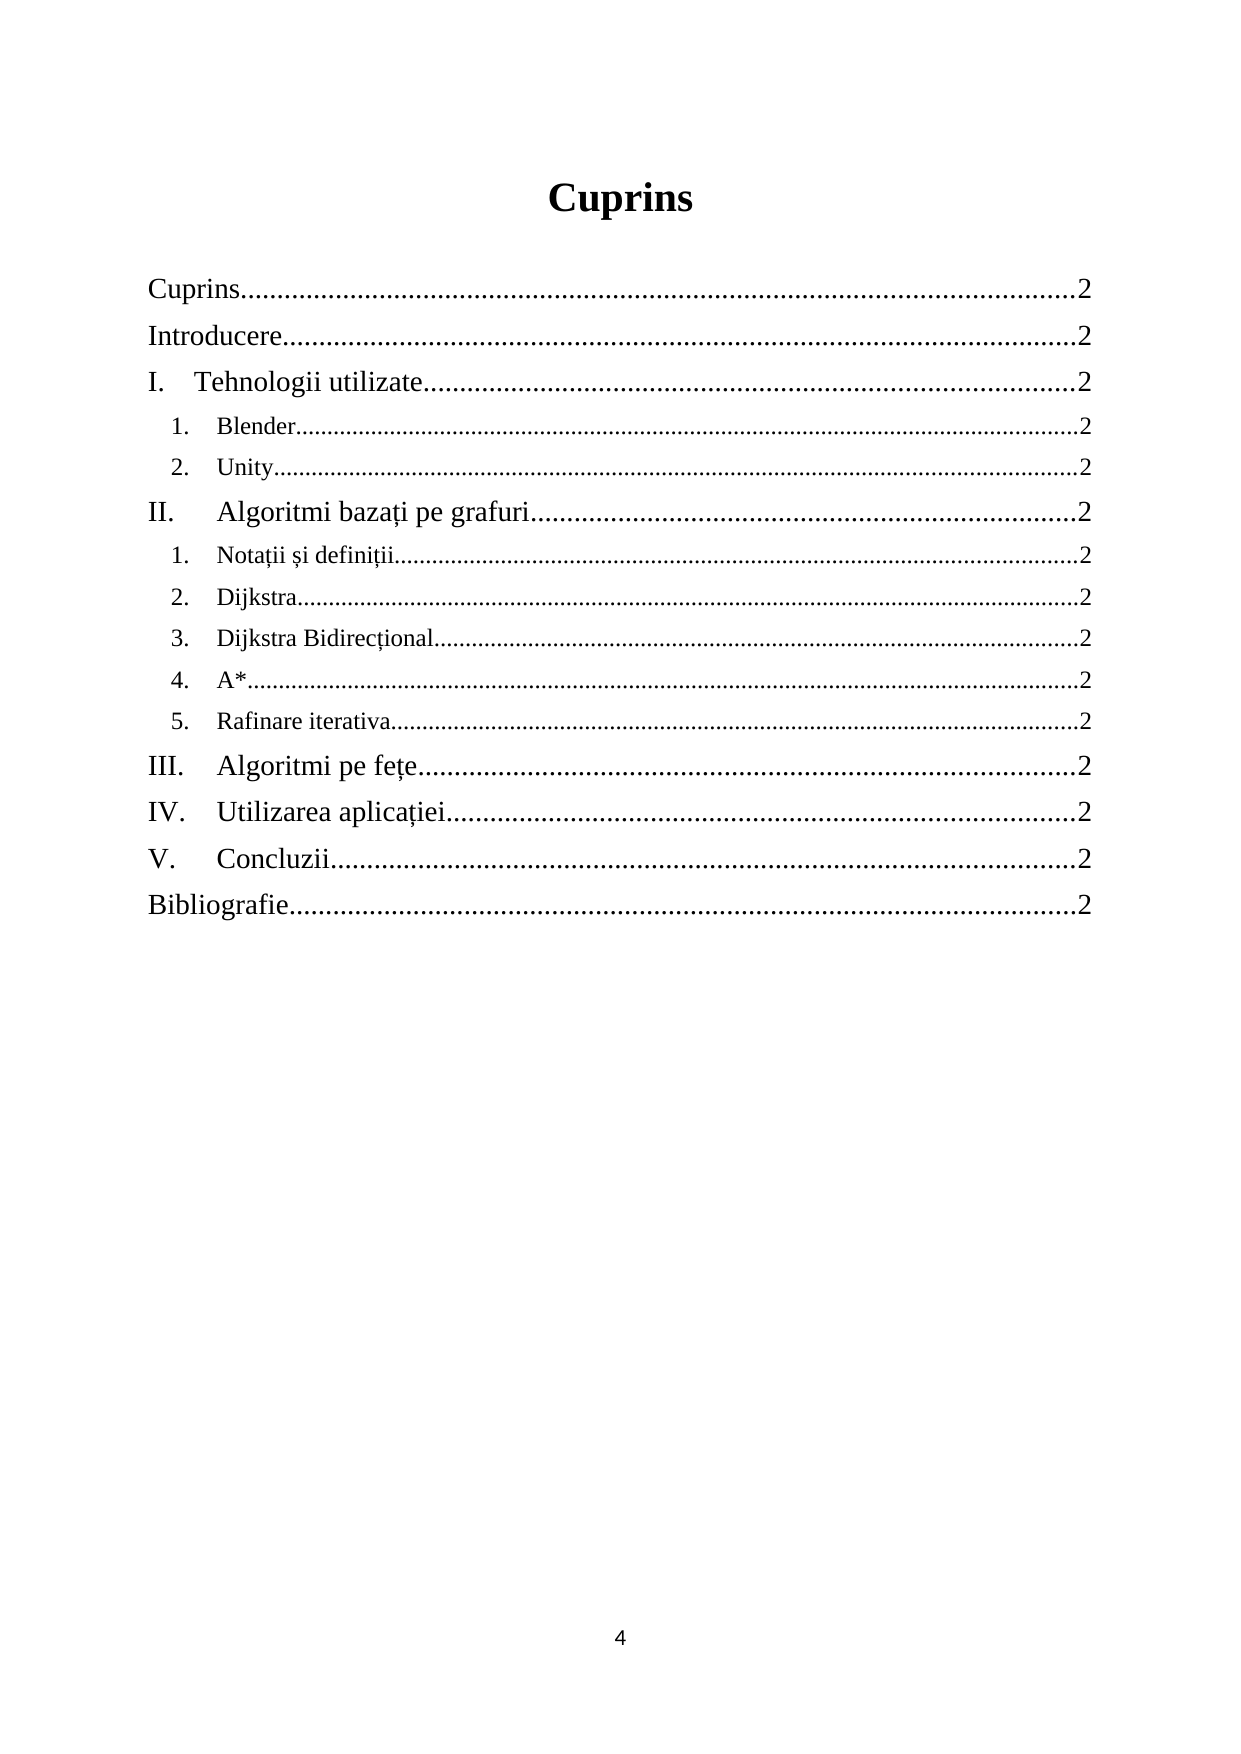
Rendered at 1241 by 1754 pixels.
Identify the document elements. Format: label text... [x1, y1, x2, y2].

text 3. Dijkstra Bidirecțional 2 [171, 623, 1092, 652]
text 2. Unity 2 [171, 452, 1092, 481]
text 2. Dijkstra 2 [171, 582, 1092, 611]
text Bibliografie 2 [148, 887, 1092, 921]
text II. Algoritmi bazați pe grafuri 2 [148, 494, 1092, 527]
text III. Algoritmi pe fețe 2 [148, 748, 1092, 781]
text 5. Rafinare iterativa 2 [171, 706, 1092, 735]
subtitle Cuprins [148, 173, 1092, 221]
text I. Tehnologii utilizate 2 [148, 364, 1092, 398]
text V. Concluzii 2 [148, 841, 1092, 874]
text 4. A* 2 [171, 665, 1092, 693]
text 1. Notații și definiții 2 [171, 540, 1092, 569]
text IV. Utilizarea aplicației 2 [148, 794, 1092, 828]
text Introducere 2 [148, 318, 1092, 351]
text Cuprins 2 [148, 271, 1092, 305]
text 1. Blender 2 [171, 411, 1092, 440]
